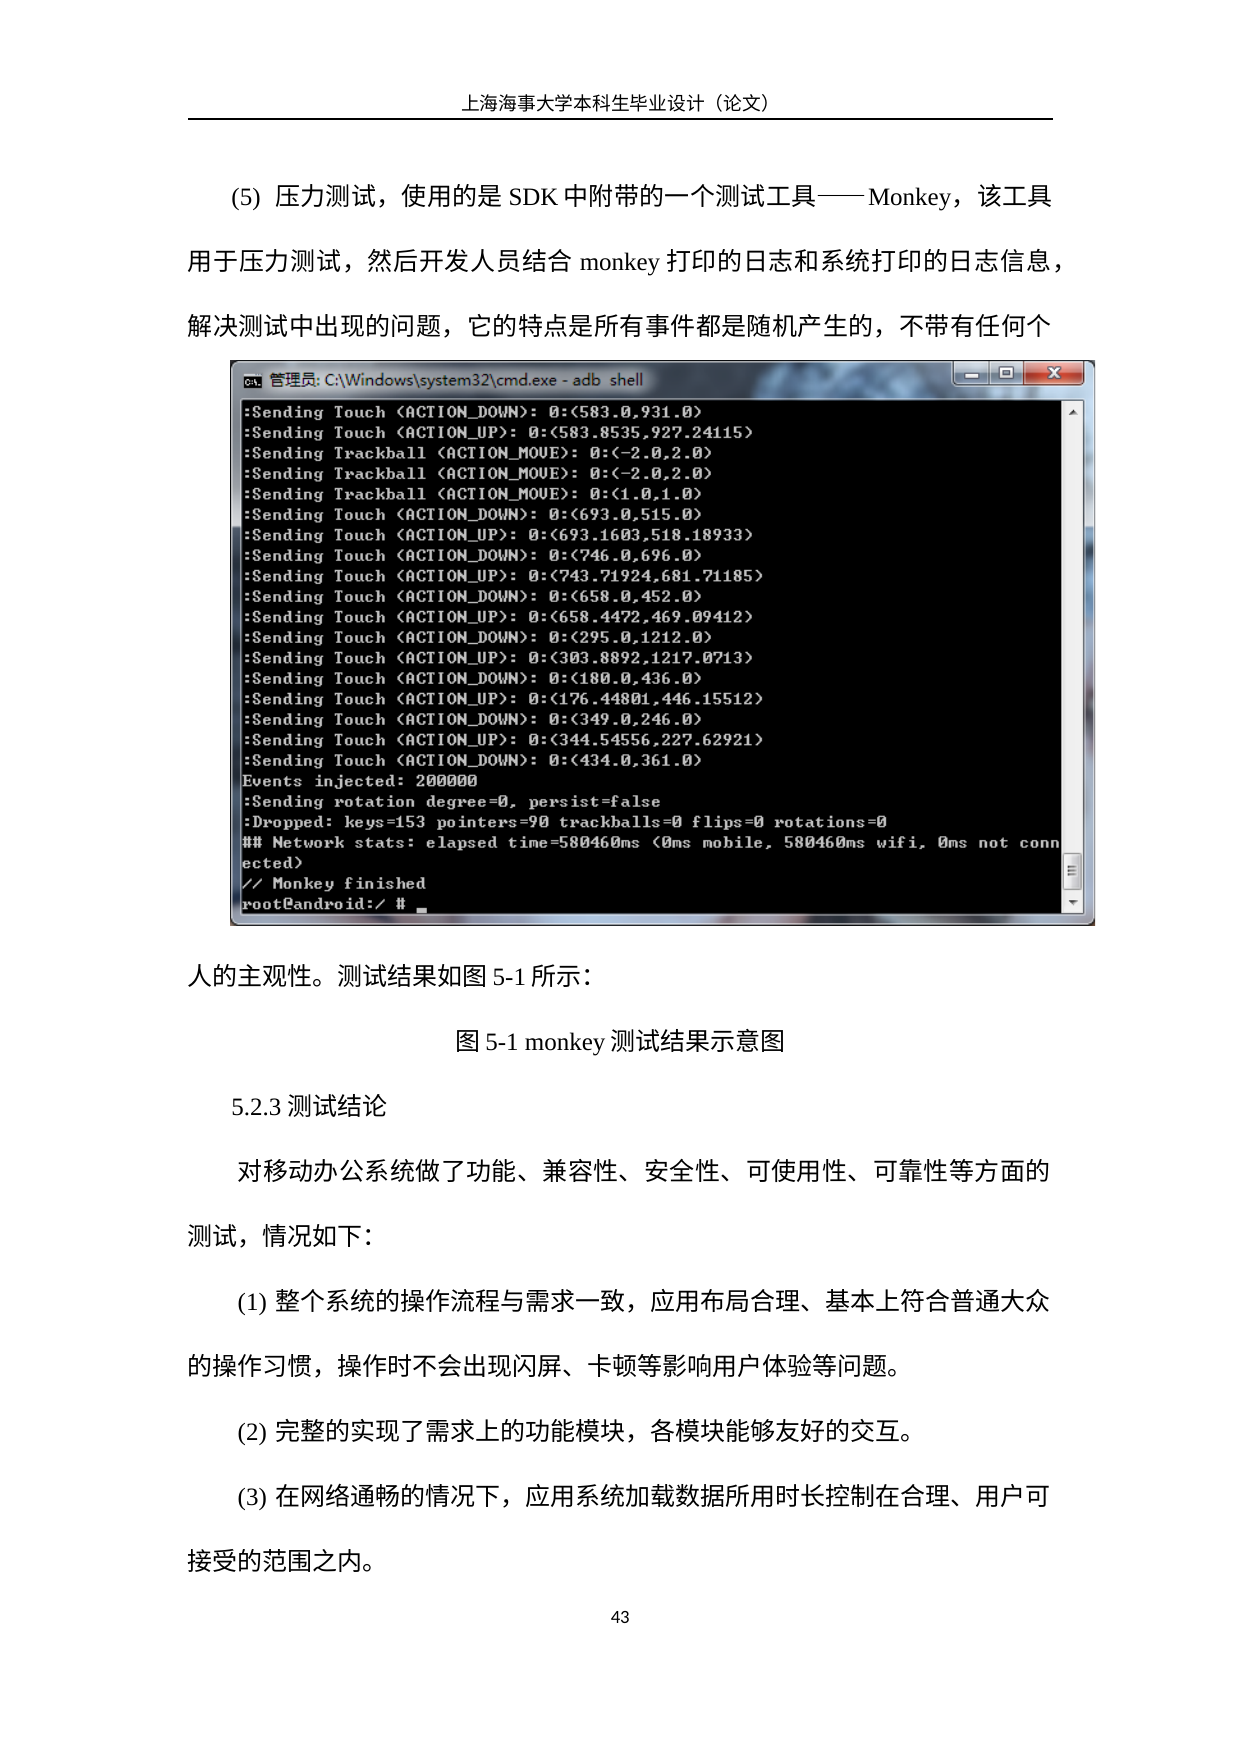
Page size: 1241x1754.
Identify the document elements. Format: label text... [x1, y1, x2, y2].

text 图5-1 monkey测试结果示意图 [187, 1007, 1053, 1072]
list 在网络通畅的情况下，应用系统加载数据所用时长控制在合理、用户可接受的范围之内。 [187, 1462, 1053, 1592]
list 完整的实现了需求上的功能模块，各模块能够友好的交互。 [187, 1397, 1053, 1462]
text 5.2.3 测试结论 [187, 1072, 1053, 1137]
picture [230, 360, 1096, 926]
text 对移动办公系统做了功能、兼容性、安全性、可使用性、可靠性等方面的测试，情况如下： [187, 1137, 1053, 1267]
list 整个系统的操作流程与需求一致，应用布局合理、基本上符合普通大众的操作习惯，操作时不会出现闪屏、卡顿等影响用户体验等问题。 [187, 1267, 1053, 1397]
